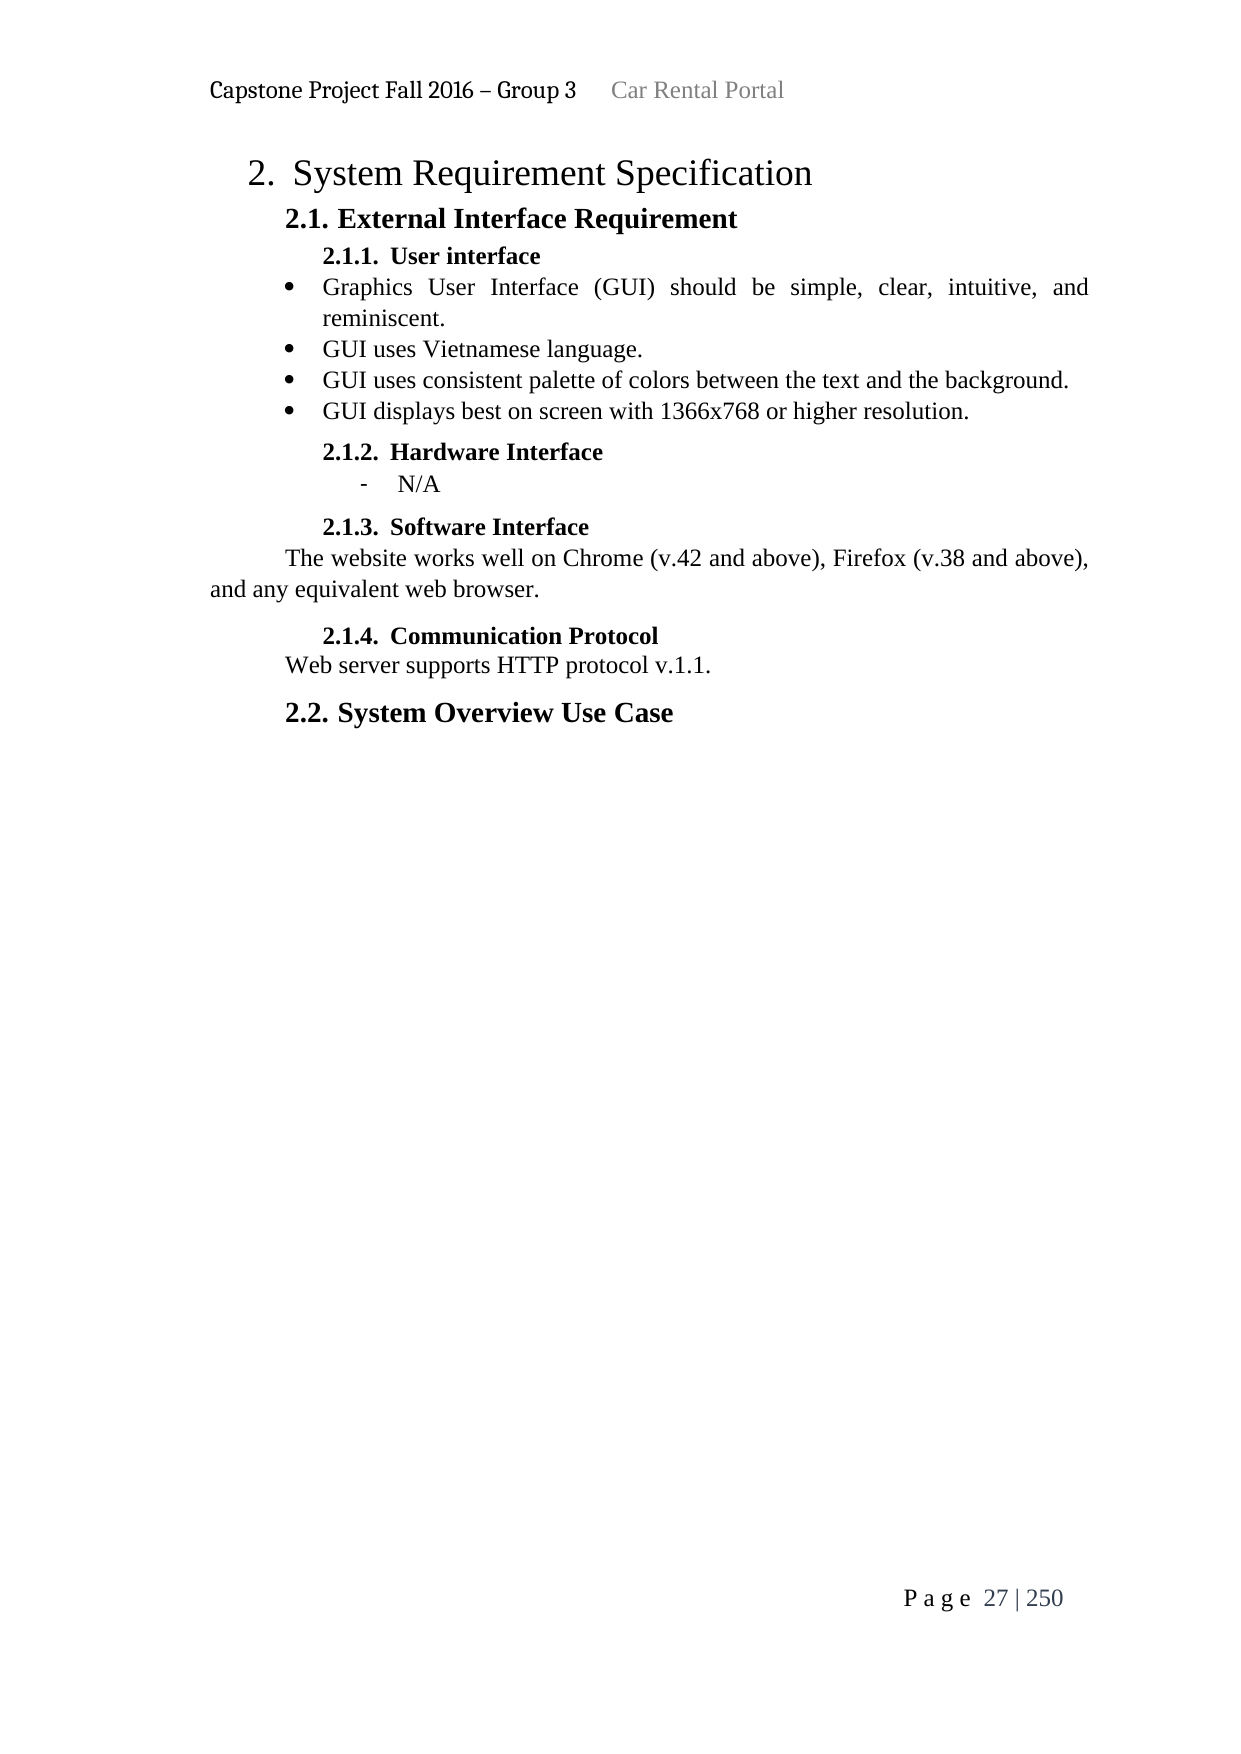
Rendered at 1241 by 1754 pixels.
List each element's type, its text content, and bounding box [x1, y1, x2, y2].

subtitle User interface [322, 241, 1090, 270]
subtitle System Requirement Specification [247, 150, 1090, 193]
list GUI uses Vietnamese language. [285, 334, 1090, 363]
list Graphics User Interface (GUI) should be simple, clear, intuitive, and reminiscent. [285, 272, 1090, 332]
list N/A [360, 468, 1090, 499]
subtitle Hardware Interface [322, 437, 1090, 466]
subtitle External Interface Requirement [285, 201, 1090, 234]
text Web server supports HTTP protocol v.1.1. [210, 650, 1090, 679]
list GUI uses consistent palette of colors between the text and the background. [285, 365, 1090, 394]
subtitle Communication Protocol [322, 621, 1090, 650]
list GUI displays best on screen with 1366x768 or higher resolution. [285, 396, 1090, 425]
subtitle System Overview Use Case [285, 696, 1090, 729]
text The website works well on Chrome (v.42 and above), Firefox (v.38 and above), and any equivalent web browser. [210, 543, 1090, 602]
subtitle Software Interface [322, 512, 1090, 540]
